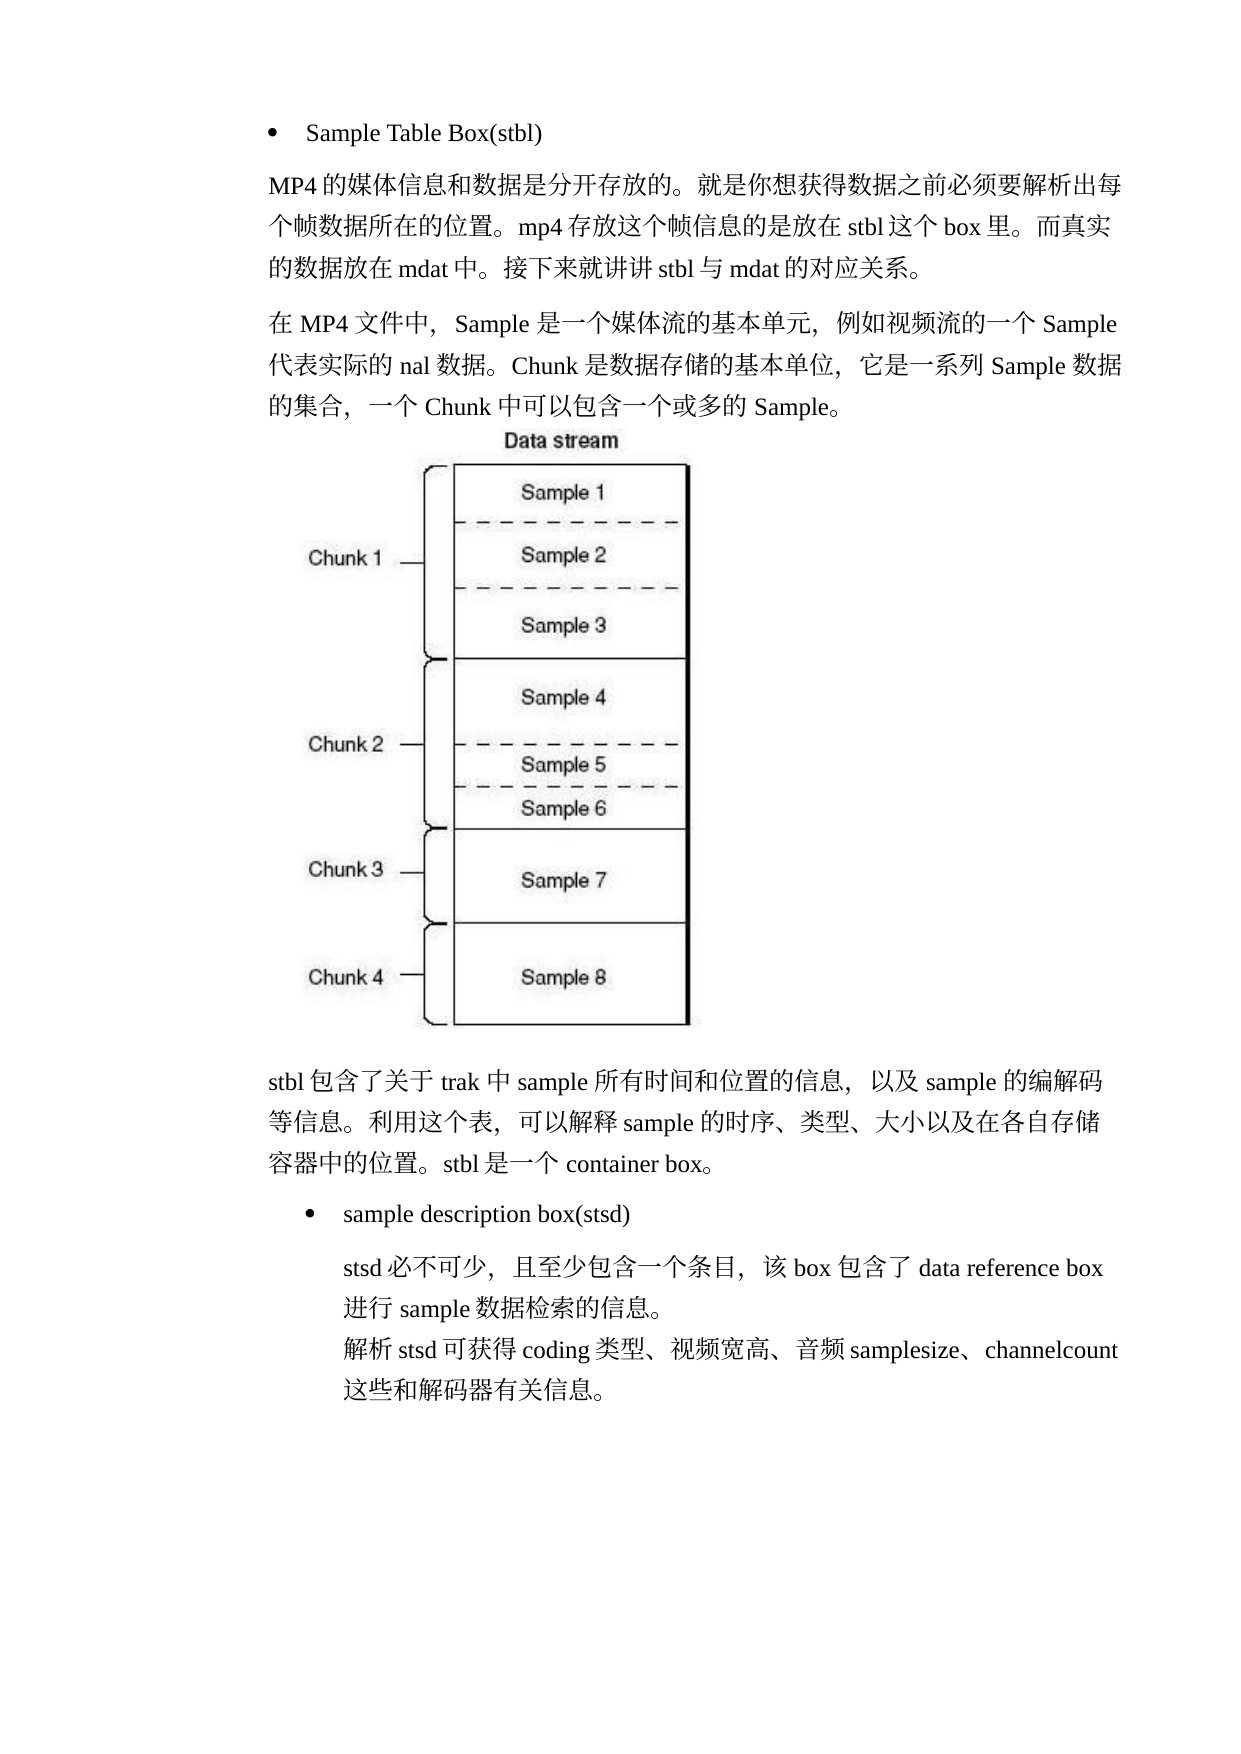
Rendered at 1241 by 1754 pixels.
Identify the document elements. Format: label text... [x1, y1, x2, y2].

list stsd必不可少，且至少包含一个条目，该 box 包含了 data reference box 进行 sample数据检索的信息。 解析stsd可获得coding类型、视频宽高、音频samplesize、channelcount这些和解码器有关信息。 [343, 1247, 1122, 1407]
picture [300, 428, 703, 1035]
list Sample Table Box(stbl) [268, 118, 1122, 147]
list 在 MP4 文件中，Sample 是一个媒体流的基本单元，例如视频流的一个 Sample 代表实际的 nal 数据。Chunk 是数据存储的基本单位，它是一系列 Sample 数据的集合，一个 Chunk 中可以包含一个或多的 Sample。 [268, 304, 1122, 422]
list MP4的媒体信息和数据是分开存放的。就是你想获得数据之前必须要解析出每个帧数据所在的位置。mp4存放这个帧信息的是放在stbl这个box里。而真实的数据放在mdat中。接下来就讲讲stbl与mdat的对应关系。 [268, 166, 1122, 284]
list stbl包含了关于 trak 中 sample 所有时间和位置的信息，以及 sample 的编解码等信息。利用这个表，可以解释sample 的时序、类型、大小以及在各自存储容器中的位置。stbl是一个 container box。 [268, 1061, 1122, 1180]
list sample description box(stsd) [306, 1199, 1122, 1228]
